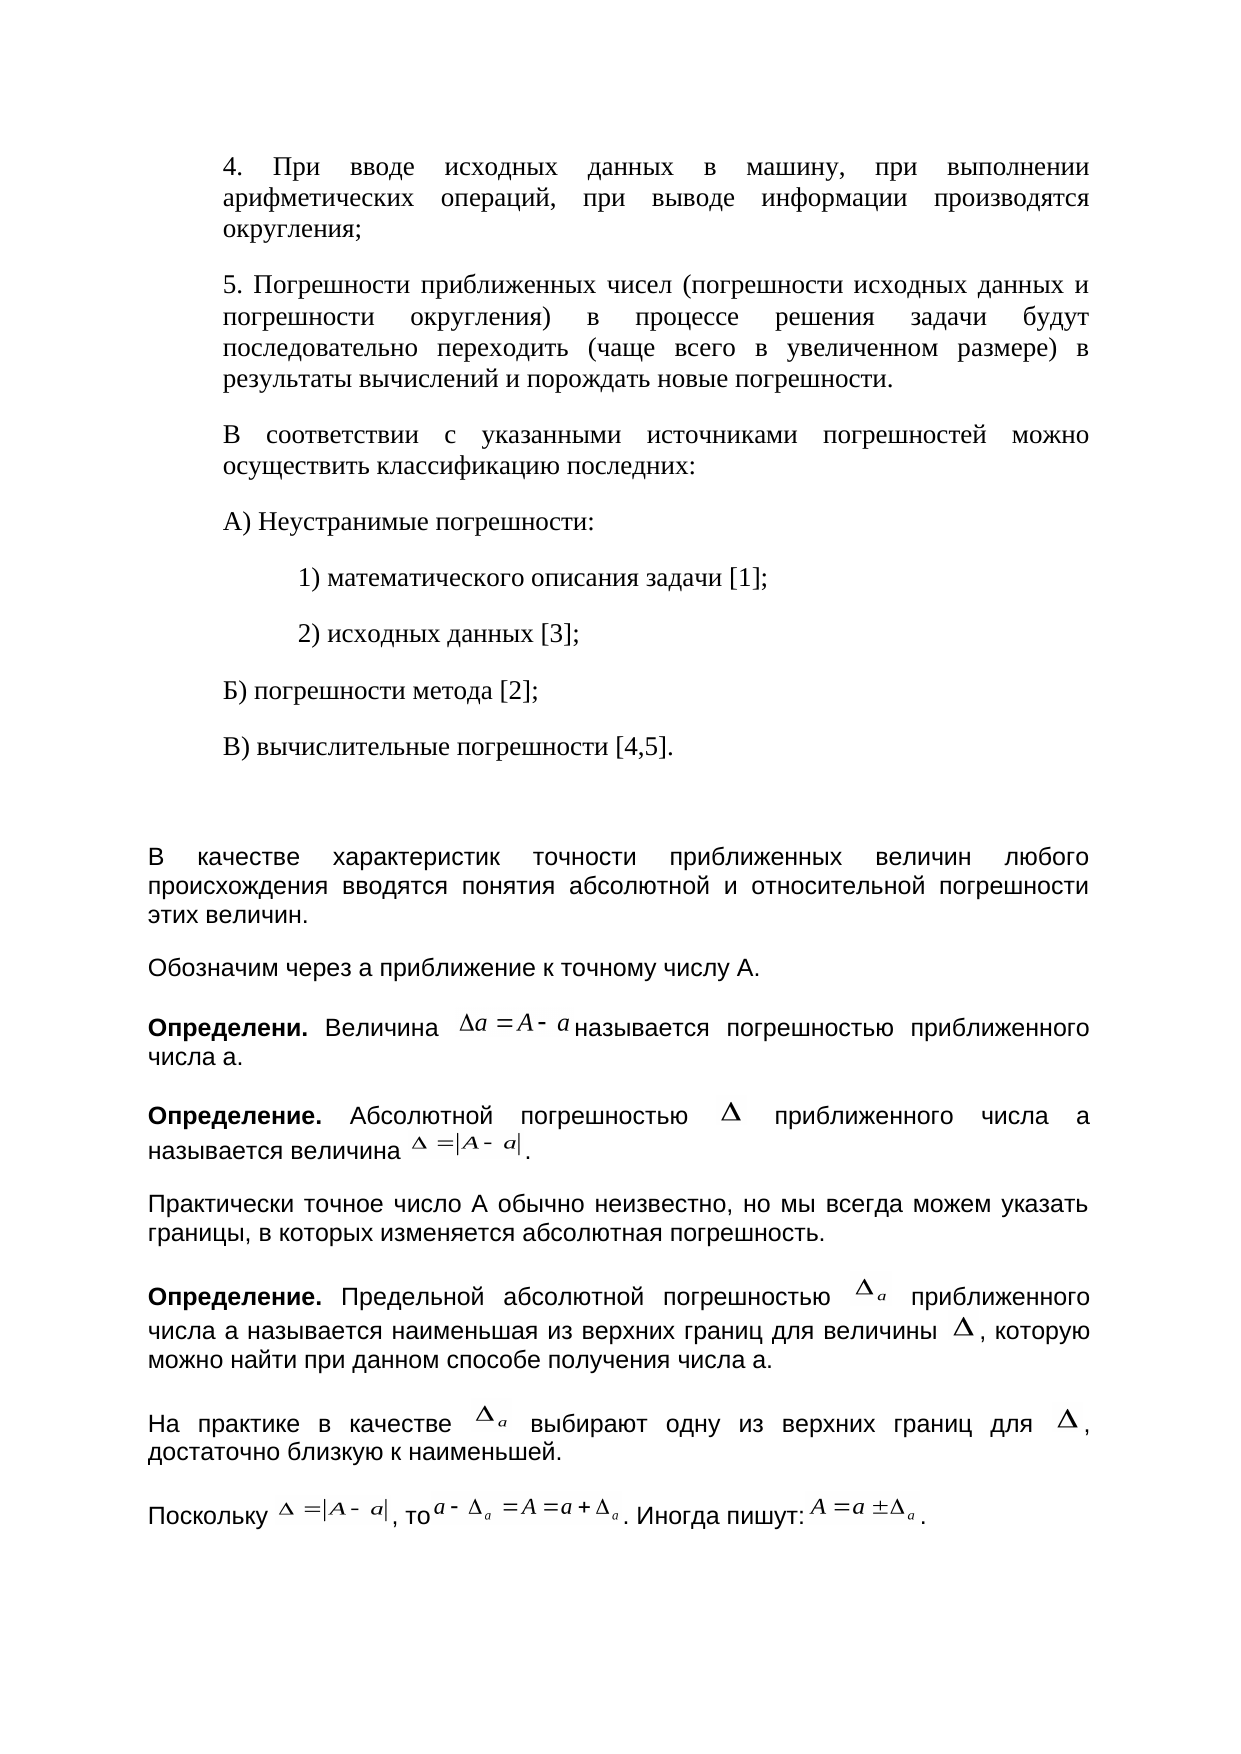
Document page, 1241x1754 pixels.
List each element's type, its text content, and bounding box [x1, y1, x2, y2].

text В качестве характеристик точности приближенных величин любого происхождения вводятся понятия абсолютной и относительной погрешности этих величин. [148, 842, 1090, 928]
picture [274, 1495, 392, 1525]
text 5. Погрешности приближенных чисел (погрешности исходных данных и погрешности округления) в процессе решения задачи будут последовательно переходить (чаще всего в увеличенном размере) в результаты вычислений и порождать новые погрешности. [223, 268, 1090, 393]
picture [850, 1271, 892, 1306]
picture [407, 1130, 525, 1159]
picture [430, 1491, 623, 1525]
text Б) погрешности метода [2]; [223, 674, 1090, 705]
text В) вычислительные погрешности [4,5]. [223, 730, 1090, 761]
text 2) исходных данных [3]; [223, 618, 1090, 649]
text А) Неустранимые погрешности: [223, 505, 1090, 536]
text В соответствии с указанными источниками погрешностей можно осуществить классификацию последних: [223, 418, 1090, 480]
text Обозначим через а приближение к точному числу А. [148, 953, 1090, 982]
text 4. При вводе исходных данных в машину, при выполнении арифметических операций, при выводе информации производятся округления; [223, 150, 1090, 243]
picture [455, 1007, 574, 1037]
text 1) математического описания задачи [1]; [223, 561, 1090, 593]
picture [805, 1491, 920, 1525]
text Определение. Предельной абсолютной погрешностью приближенного числа а называется наименьшая из верхних границ для величины , которую можно найти при данном способе получения числа а. [148, 1272, 1090, 1374]
text Определени. Величина называется погрешностью приближенного числа а. [148, 1007, 1090, 1070]
picture [470, 1398, 513, 1432]
text На практике в качестве выбирают одну из верхних границ для , достаточно близкую к наименьшей. [148, 1399, 1090, 1466]
text Практически точное число А обычно неизвестно, но мы всегда можем указать границы, в которых изменяется абсолютная погрешность. [148, 1189, 1090, 1247]
text Определение. Абсолютной погрешностью приближенного числа а называется величина . [148, 1095, 1090, 1164]
picture [1052, 1402, 1084, 1432]
picture [947, 1310, 979, 1340]
picture [715, 1095, 747, 1125]
